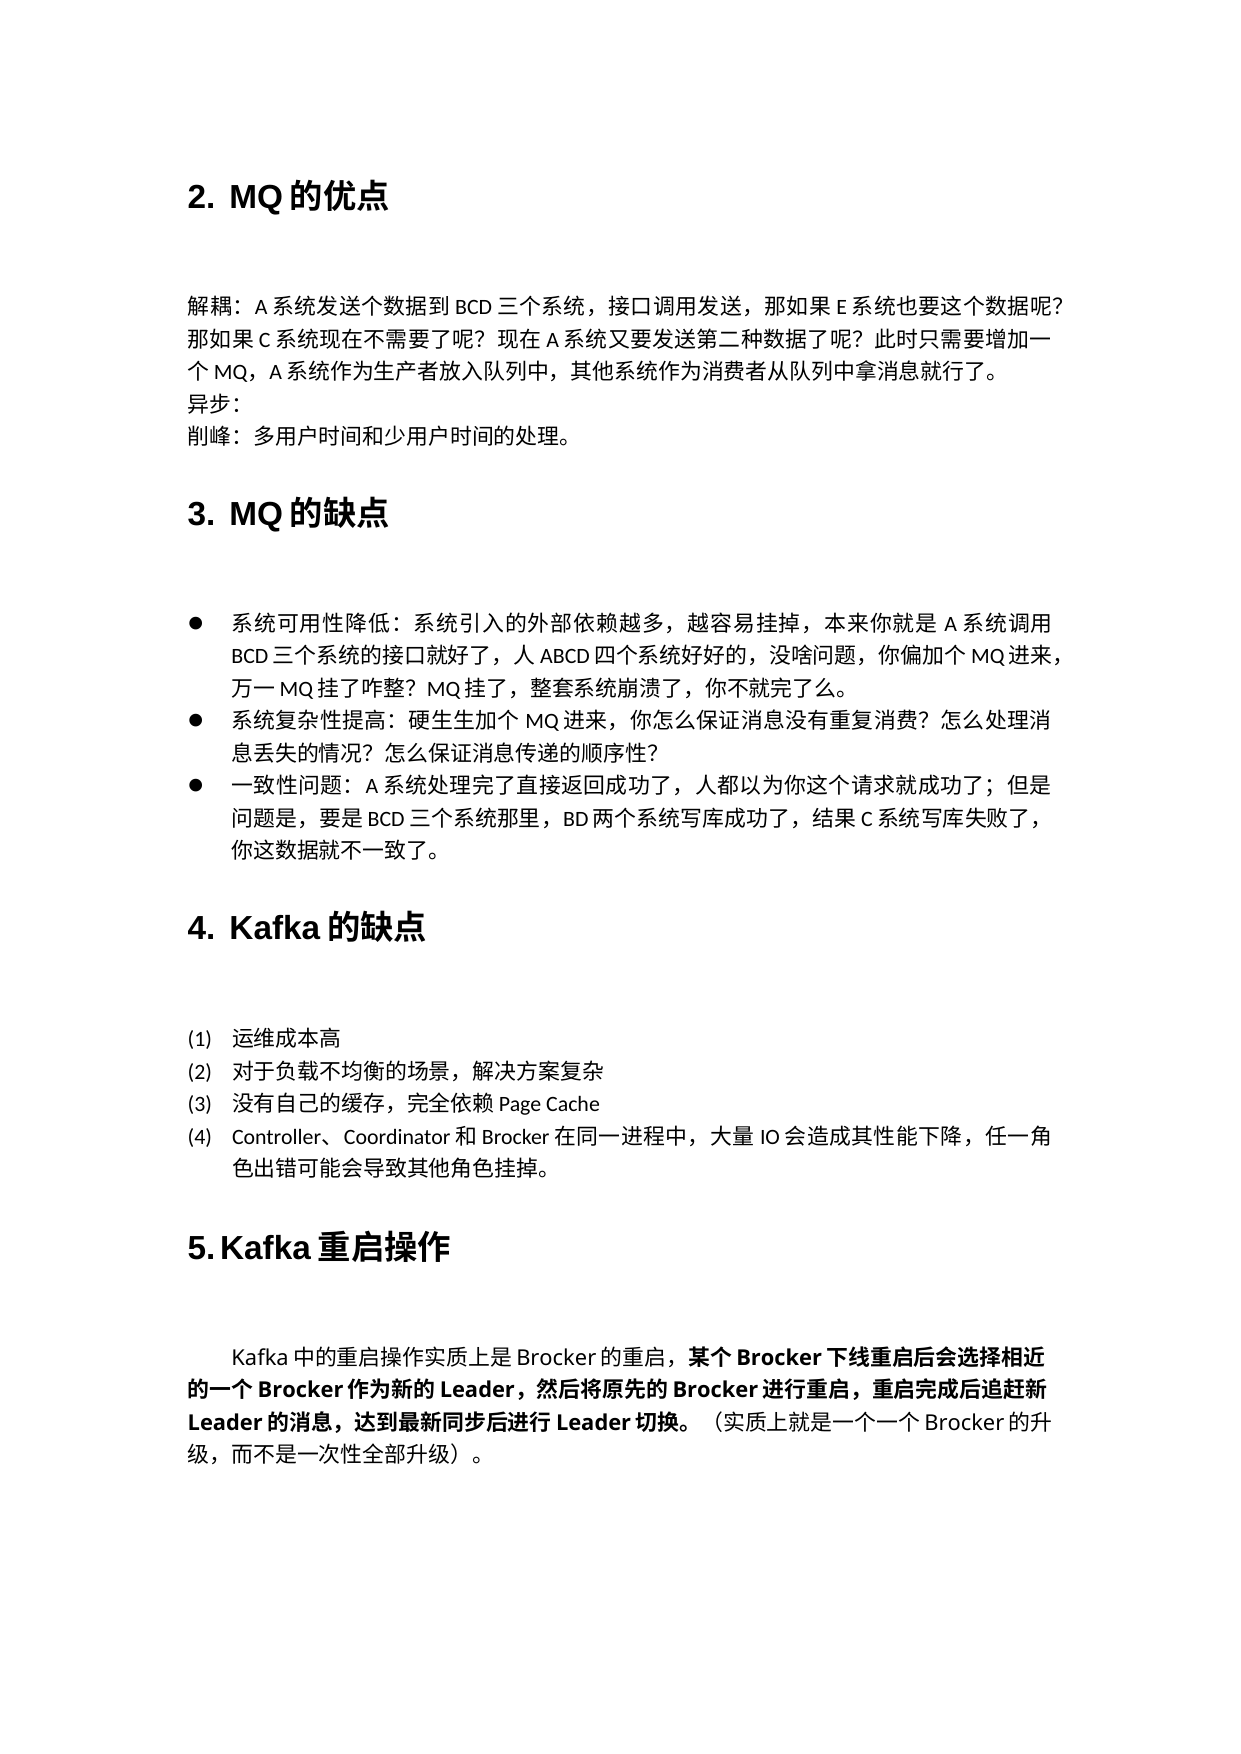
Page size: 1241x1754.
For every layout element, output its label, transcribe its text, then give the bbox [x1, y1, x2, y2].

text 解耦：A系统发送个数据到BCD三个系统，接口调用发送，那如果E系统也要这个数据呢？那如果C系统现在不需要了呢？现在A系统又要发送第二种数据了呢？此时只需要增加一个MQ，A系统作为生产者放入队列中，其他系统作为消费者从队列中拿消息就行了。 [187, 289, 1053, 386]
text Kafka中的重启操作实质上是Brocker的重启，某个Brocker下线重启后会选择相近的一个Brocker作为新的Leader，然后将原先的Brocker进行重启，重启完成后追赶新Leader的消息，达到最新同步后进行Leader切换。（实质上就是一个一个Brocker的升级，而不是一次性全部升级）。 [187, 1339, 1053, 1469]
list 系统复杂性提高：硬生生加个MQ进来，你怎么保证消息没有重复消费？怎么处理消息丢失的情况？怎么保证消息传递的顺序性？ [187, 703, 1053, 768]
subtitle MQ的优点 [187, 162, 1053, 227]
subtitle Kafka重启操作 [187, 1213, 1053, 1278]
subtitle Kafka的缺点 [187, 892, 1053, 957]
list 系统可用性降低：系统引入的外部依赖越多，越容易挂掉，本来你就是A系统调用BCD三个系统的接口就好了，人ABCD四个系统好好的，没啥问题，你偏加个MQ进来，万一MQ挂了咋整？MQ挂了，整套系统崩溃了，你不就完了么。 [187, 605, 1053, 703]
subtitle MQ的缺点 [187, 478, 1053, 543]
list 运维成本高 [187, 1021, 1053, 1053]
list 一致性问题：A系统处理完了直接返回成功了，人都以为你这个请求就成功了；但是问题是，要是BCD三个系统那里，BD两个系统写库成功了，结果C系统写库失败了，你这数据就不一致了。 [187, 768, 1053, 865]
list 没有自己的缓存，完全依赖Page Cache [187, 1086, 1053, 1118]
text 削峰：多用户时间和少用户时间的处理。 [187, 419, 1053, 451]
list Controller、Coordinator和Brocker在同一进程中，大量IO会造成其性能下降，任一角色出错可能会导致其他角色挂掉。 [187, 1118, 1053, 1183]
list 对于负载不均衡的场景，解决方案复杂 [187, 1053, 1053, 1086]
text 异步： [187, 386, 1053, 419]
